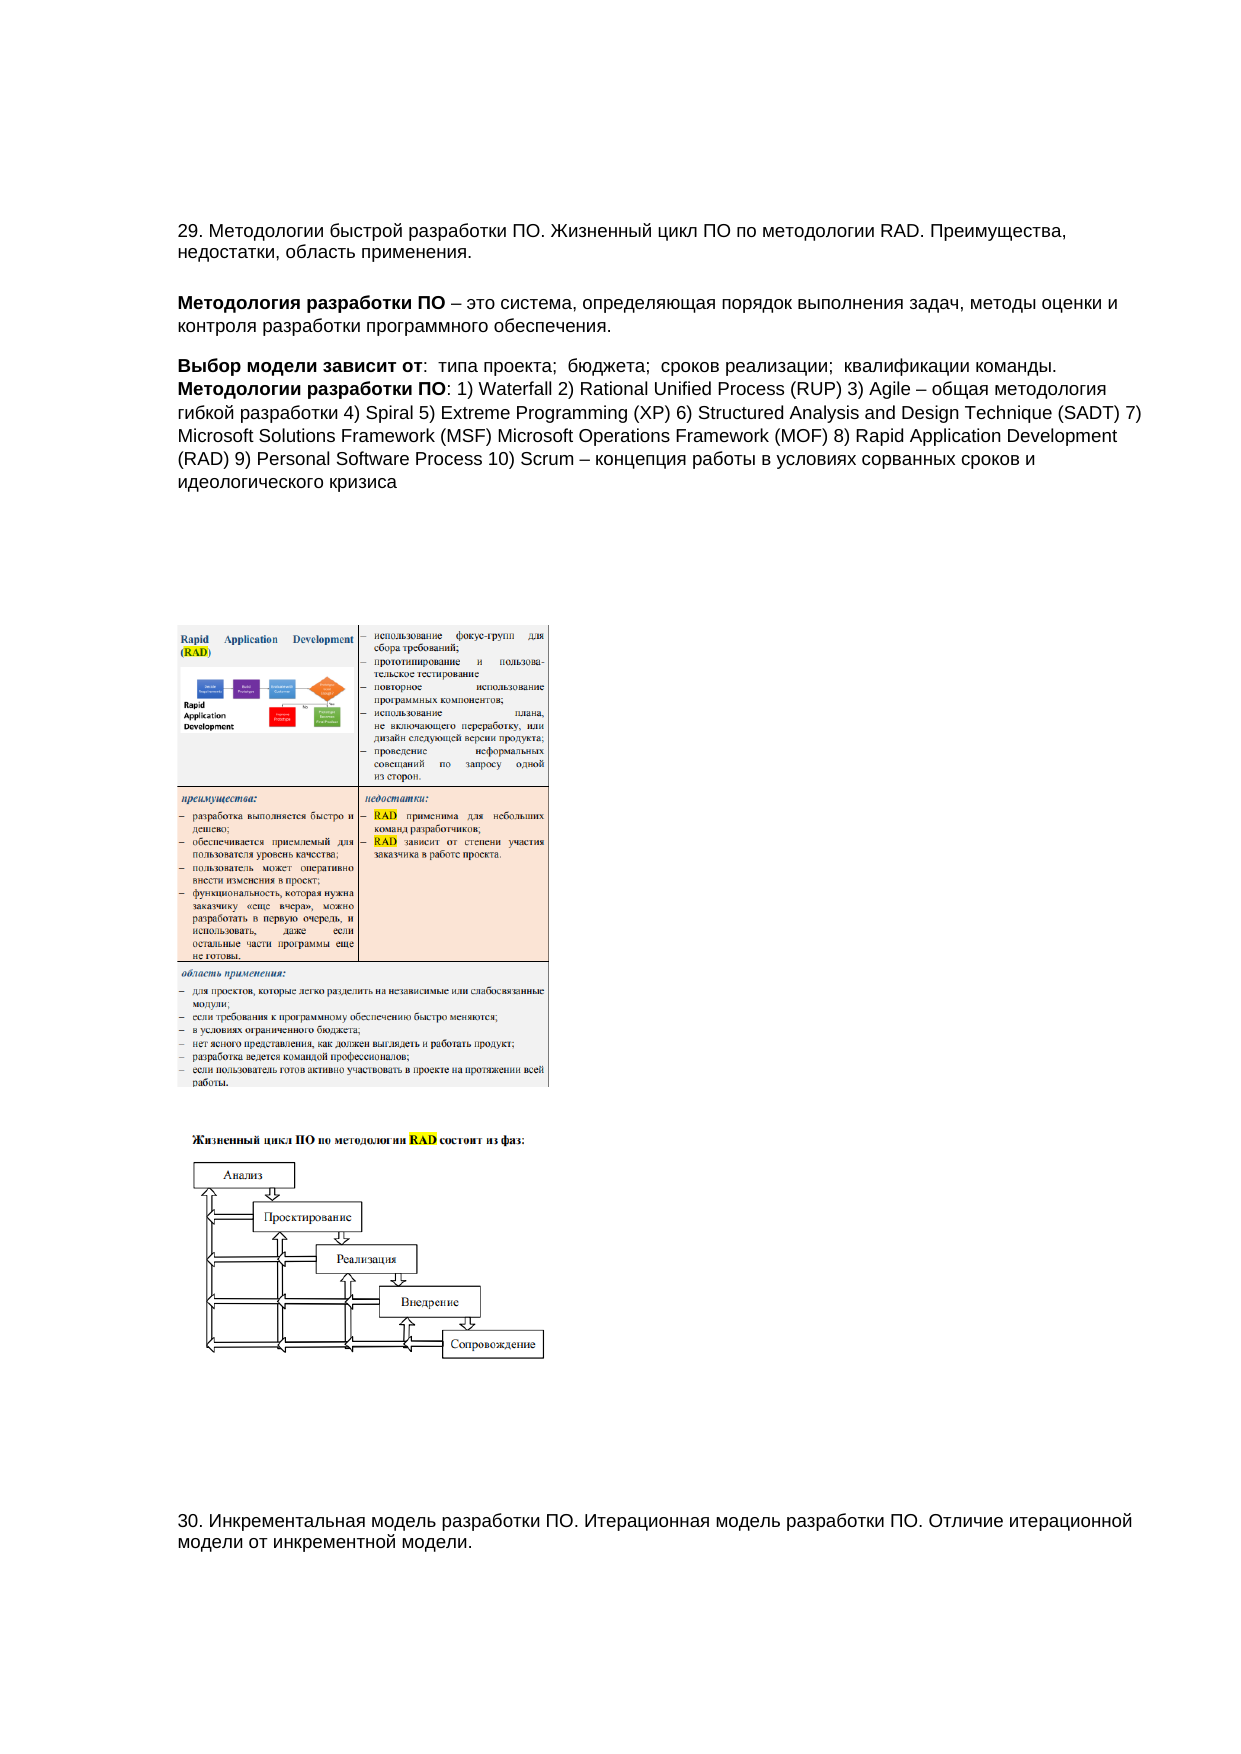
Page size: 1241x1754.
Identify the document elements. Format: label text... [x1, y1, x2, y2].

text 29. Методологии быстрой разработки ПО. Жизненный цикл ПО по методологии RAD. Преимущества, недостатки, область применения. [177, 219, 1152, 263]
text Выбор модели зависит от: типа проекта; бюджета; сроков реализации; квалификации команды. Методологии разработки ПО: 1) Waterfall 2) Rational Unified Process (RUP) 3) Agile – общая методология гибкой разработки 4) Spiral 5) Extreme Programming (XP) 6) Structured Analysis and Design Technique (SADT) 7) Microsoft Solutions Framework (MSF) Microsoft Operations Framework (MOF) 8) Rapid Application Development (RAD) 9) Personal Software Process 10) Scrum – концепция работы в условиях сорванных сроков и идеологического кризиса [177, 355, 1152, 493]
text 30. Инкрементальная модель разработки ПО. Итерационная модель разработки ПО. Отличие итерационной модели от инкрементной модели. [177, 1509, 1152, 1553]
picture [177, 1115, 566, 1379]
text Методология разработки ПО – это система, определяющая порядок выполнения задач, методы оценки и контроля разработки программного обеспечения. [177, 292, 1152, 337]
picture [177, 625, 552, 1087]
